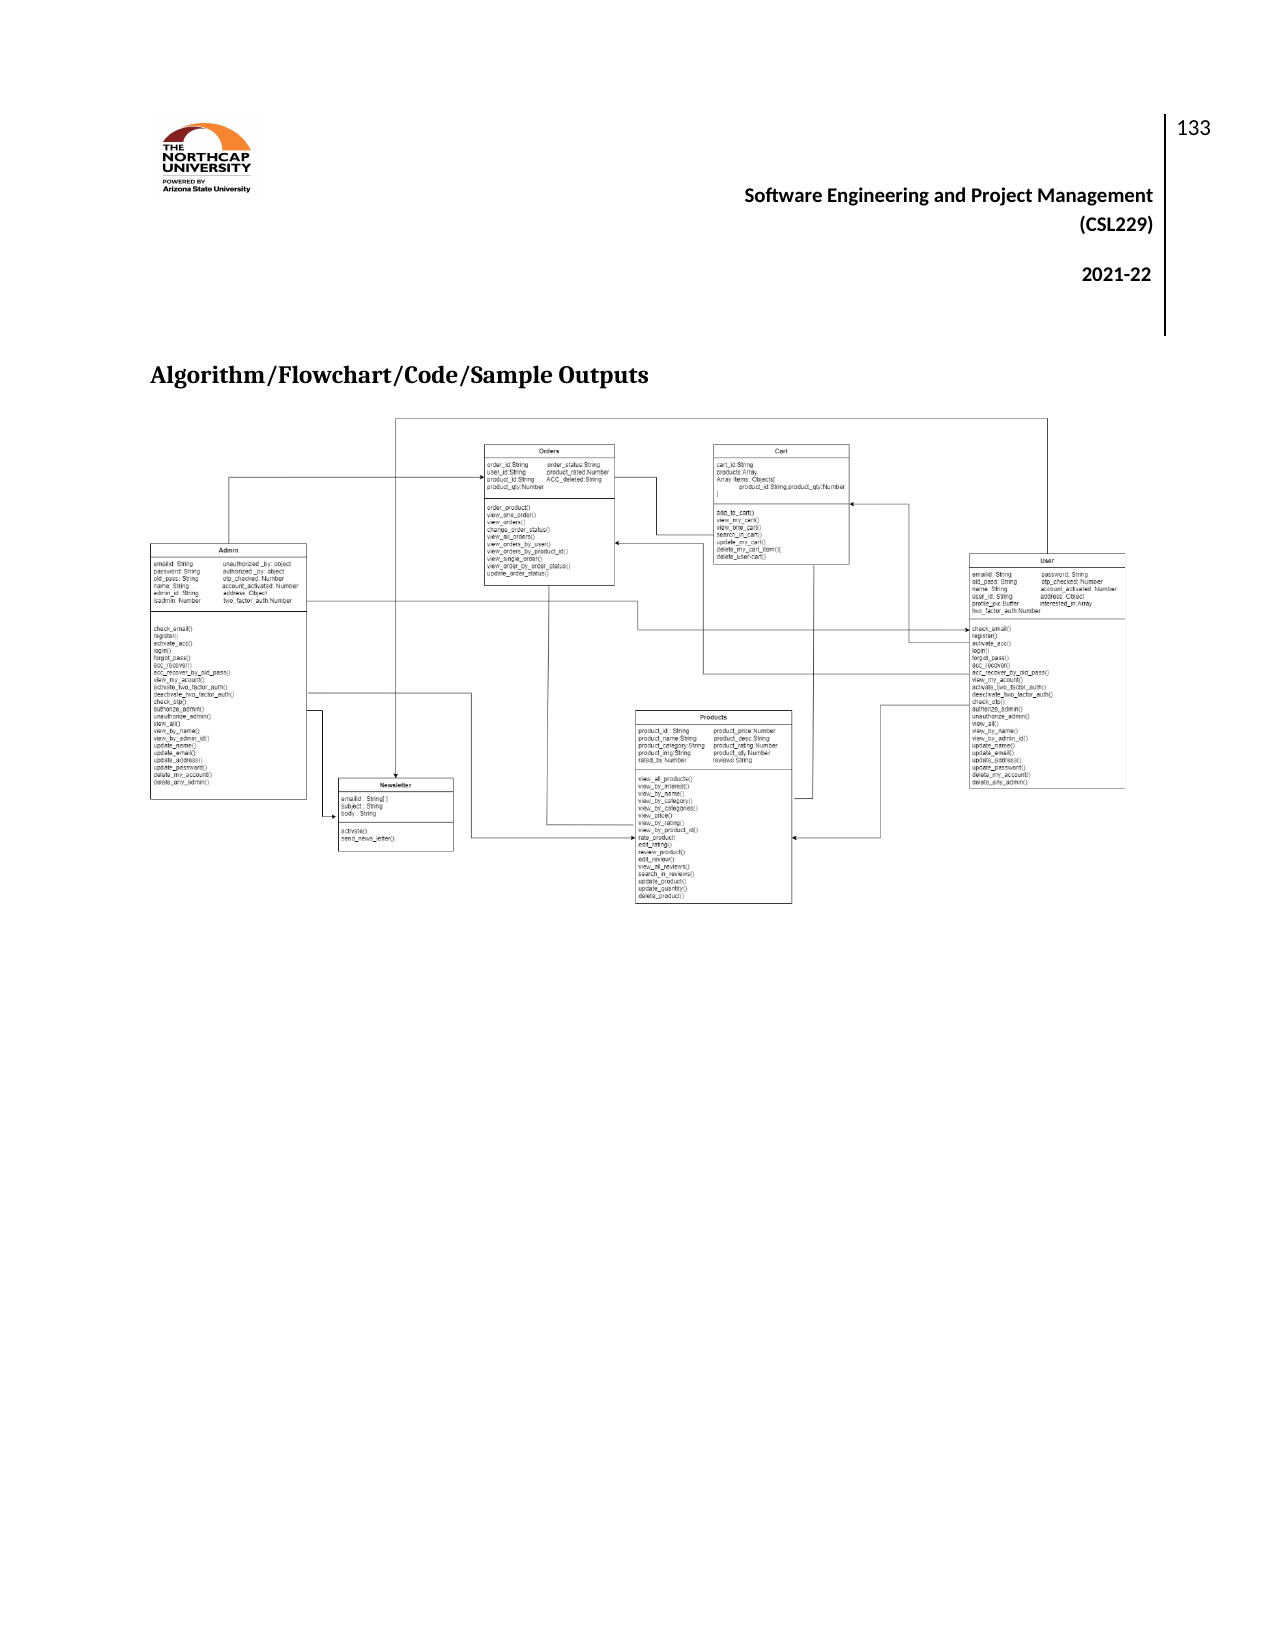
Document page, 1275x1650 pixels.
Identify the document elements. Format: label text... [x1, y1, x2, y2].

text Algorithm/Flowchart/Code/Sample Outputs [150, 361, 1125, 390]
picture [155, 113, 260, 202]
picture [150, 415, 1125, 905]
